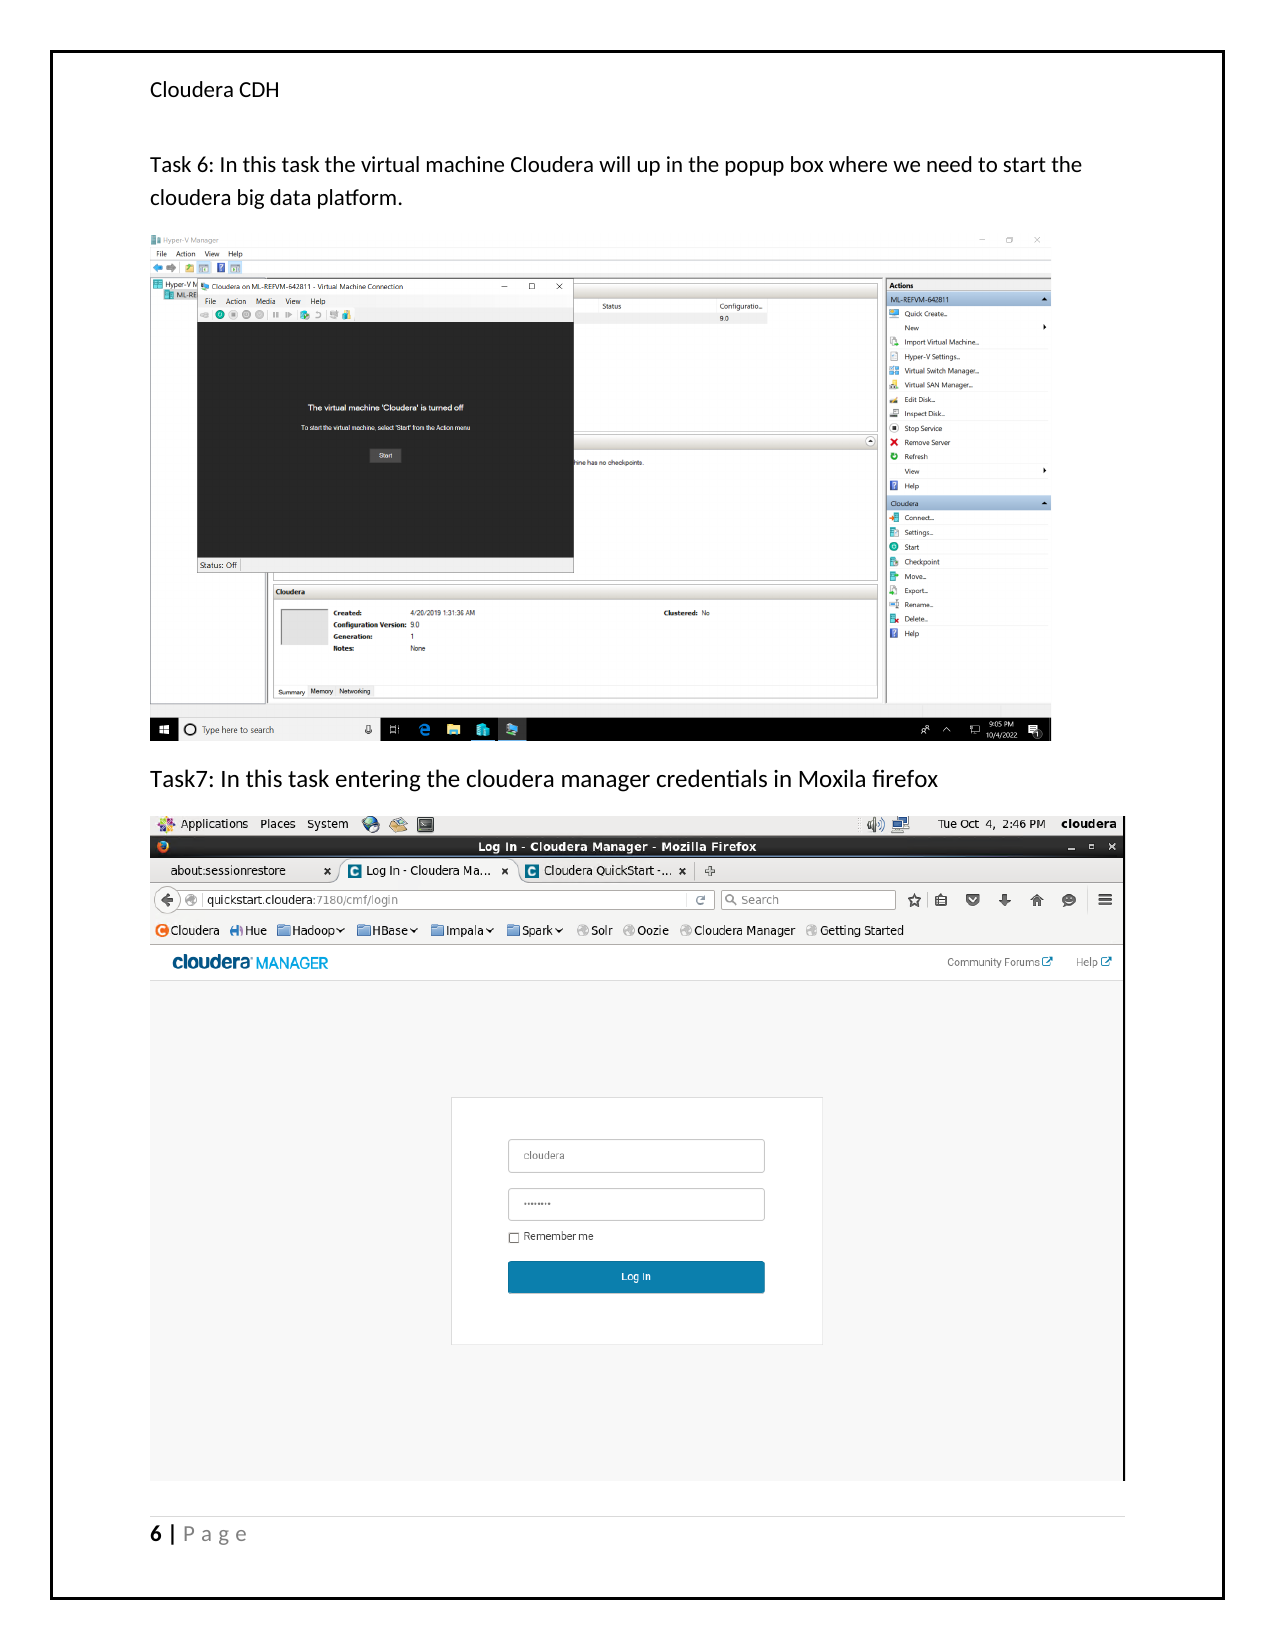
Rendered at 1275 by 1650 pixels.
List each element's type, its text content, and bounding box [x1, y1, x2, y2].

text Task7: In this task entering the cloudera manager credentials in Moxila firefox [150, 763, 1125, 793]
picture [150, 233, 1052, 741]
picture [150, 816, 1125, 1481]
text Task 6: In this task the virtual machine Cloudera will up in the popup box where we need to start the cloudera big data platform. [150, 150, 1125, 212]
